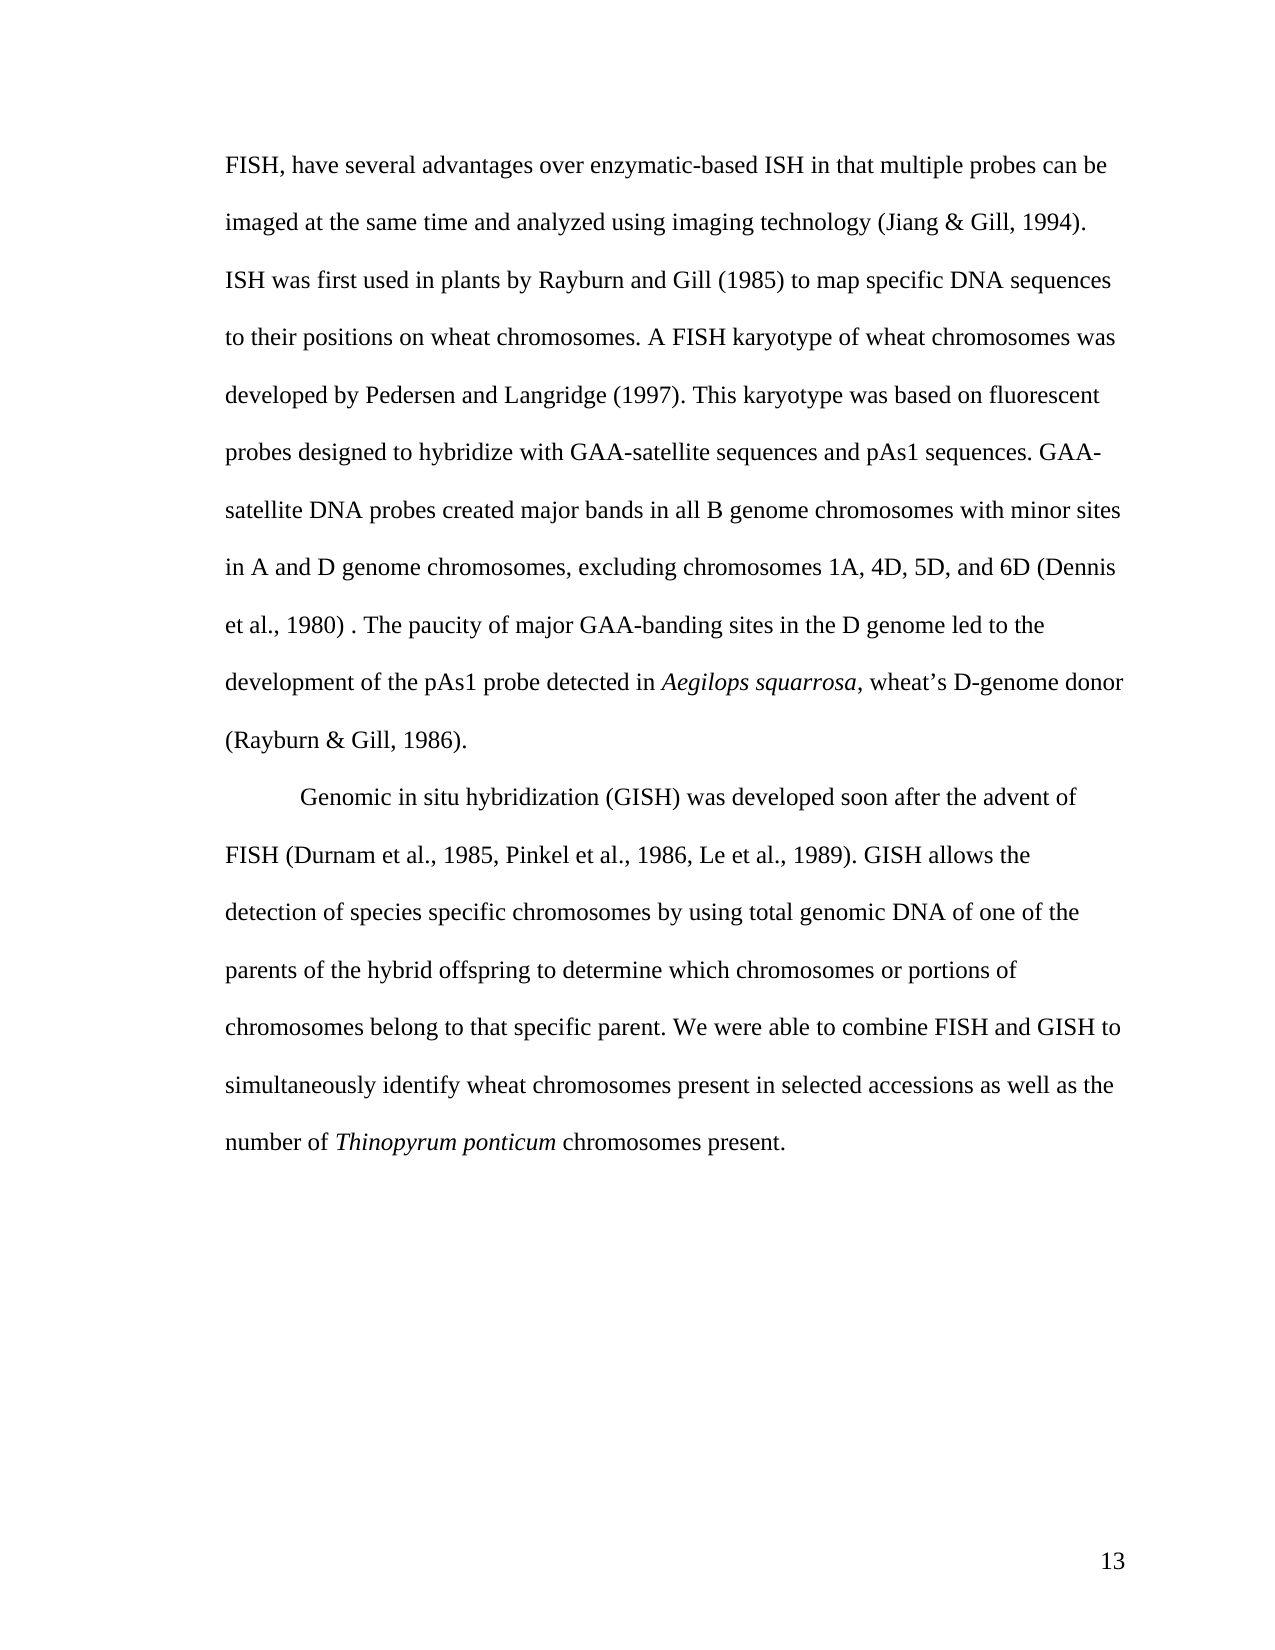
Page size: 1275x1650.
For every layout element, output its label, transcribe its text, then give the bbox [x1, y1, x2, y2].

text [225, 150, 1125, 754]
text Genomic in situ hybridization (GISH) was developed soon after the advent of FISH (Durnam et al., 1985, Pinkel et al., 1986, Le et al., 1989). GISH allows the detection of species specific chromosomes by using total genomic DNA of one of the parents of the hybrid offspring to determine which chromosomes or portions of chromosomes belong to that specific parent. We were able to combine FISH and GISH to simultaneously identify wheat chromosomes present in selected accessions as well as the number of Thinopyrum ponticum chromosomes present. [225, 782, 1125, 1156]
